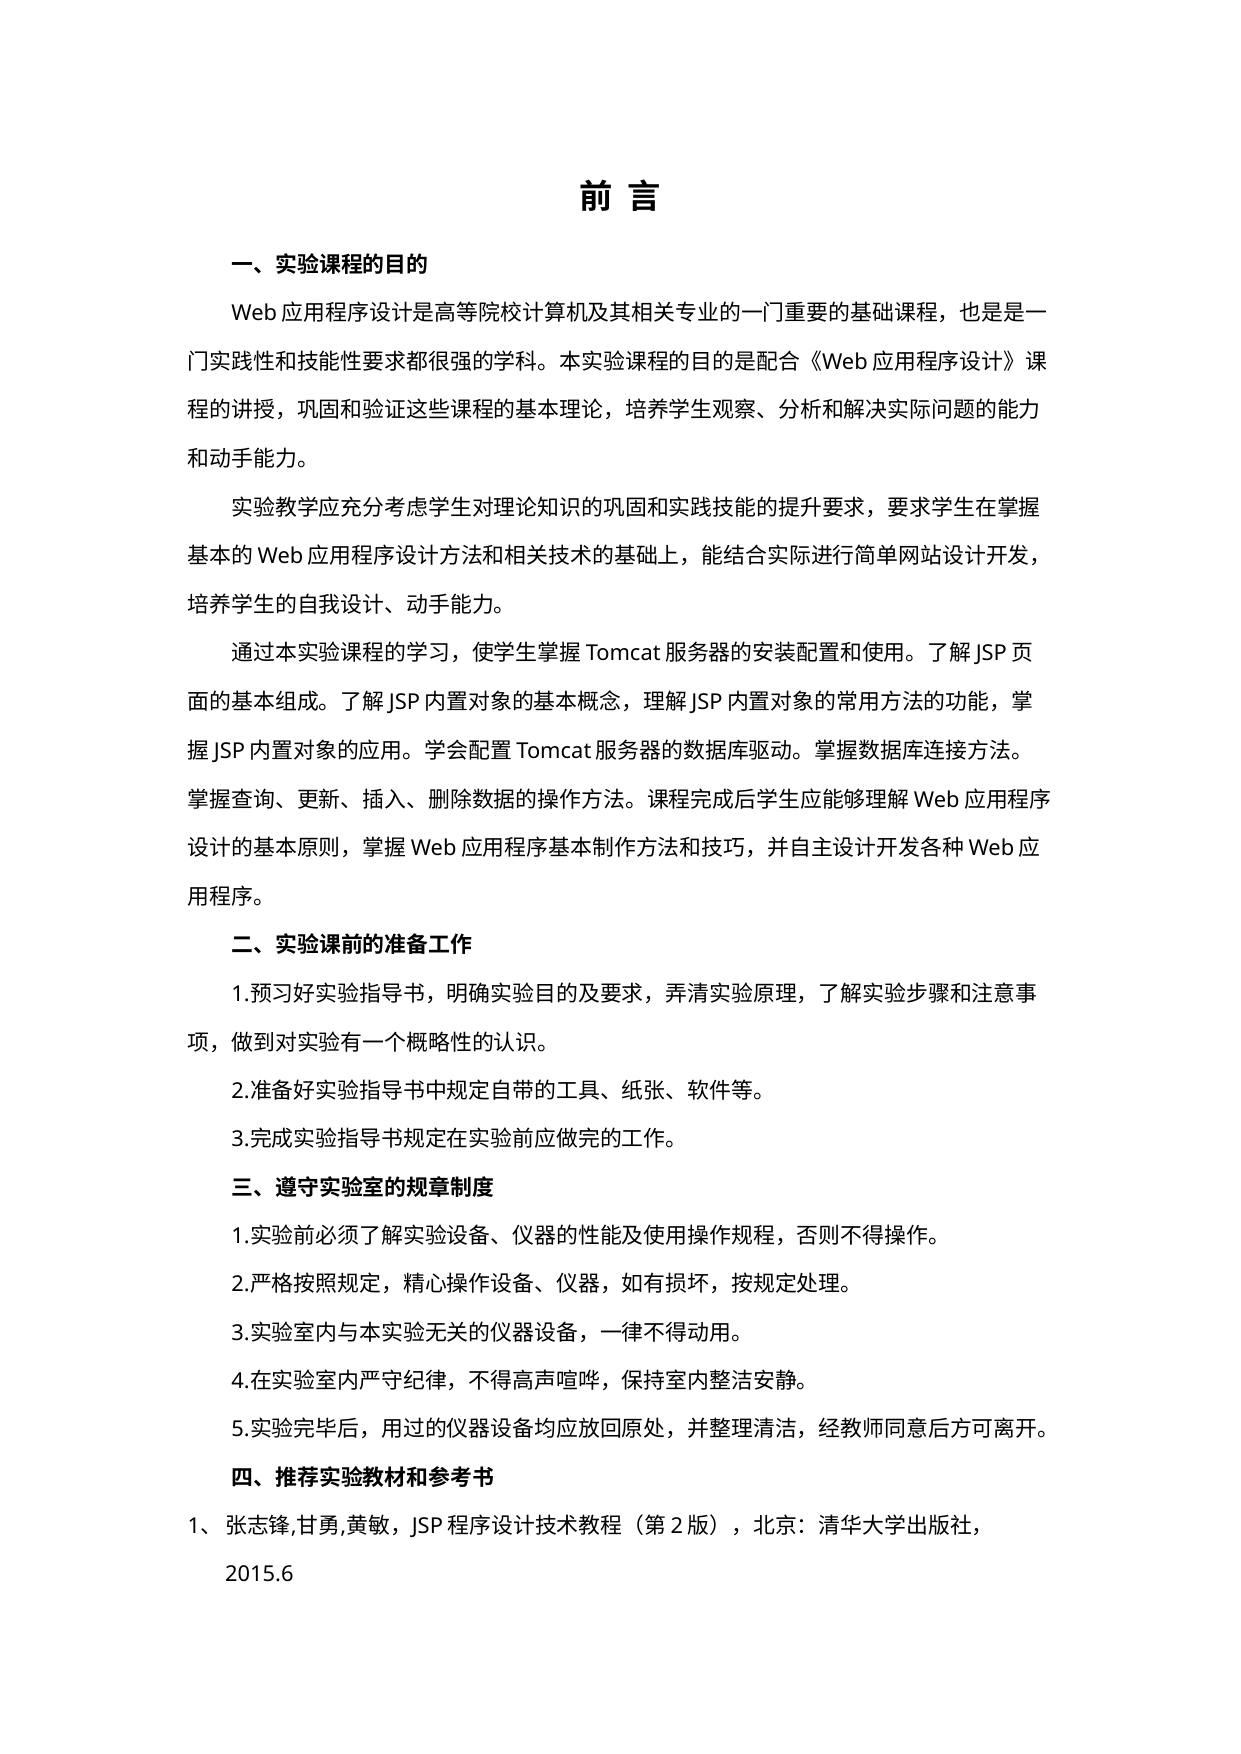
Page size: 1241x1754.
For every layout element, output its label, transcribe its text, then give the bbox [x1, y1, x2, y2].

text 1.预习好实验指导书，明确实验目的及要求，弄清实验原理，了解实验步骤和注意事项，做到对实验有一个概略性的认识。 [187, 975, 1053, 1057]
text 5.实验完毕后，用过的仪器设备均应放回原处，并整理清洁，经教师同意后方可离开。 [187, 1411, 1053, 1443]
text 通过本实验课程的学习，使学生掌握Tomcat服务器的安装配置和使用。了解JSP页面的基本组成。了解JSP内置对象的基本概念，理解JSP内置对象的常用方法的功能，掌握JSP内置对象的应用。学会配置Tomcat服务器的数据库驱动。掌握数据库连接方法。掌握查询、更新、插入、删除数据的操作方法。课程完成后学生应能够理解Web应用程序设计的基本原则，掌握Web应用程序基本制作方法和技巧，并自主设计开发各种Web应用程序。 [187, 635, 1053, 911]
text 实验教学应充分考虑学生对理论知识的巩固和实践技能的提升要求，要求学生在掌握基本的Web应用程序设计方法和相关技术的基础上，能结合实际进行简单网站设计开发，培养学生的自我设计、动手能力。 [187, 489, 1053, 619]
text 三、遵守实验室的规章制度 [187, 1169, 1053, 1202]
text 前 言 [187, 162, 1053, 227]
list 张志锋,甘勇,黄敏，JSP程序设计技术教程（第2版），北京：清华大学出版社，2015.6 [187, 1507, 1053, 1589]
text 3.实验室内与本实验无关的仪器设备，一律不得动用。 [187, 1314, 1053, 1347]
text 四、推荐实验教材和参考书 [187, 1459, 1053, 1492]
text 2.严格按照规定，精心操作设备、仪器，如有损坏，按规定处理。 [187, 1266, 1053, 1298]
text 二、实验课前的准备工作 [187, 927, 1053, 959]
text 3.完成实验指导书规定在实验前应做完的工作。 [187, 1121, 1053, 1153]
text Web应用程序设计是高等院校计算机及其相关专业的一门重要的基础课程，也是是一门实践性和技能性要求都很强的学科。本实验课程的目的是配合《Web应用程序设计》课程的讲授，巩固和验证这些课程的基本理论，培养学生观察、分析和解决实际问题的能力和动手能力。 [187, 294, 1053, 473]
text 1.实验前必须了解实验设备、仪器的性能及使用操作规程，否则不得操作。 [187, 1217, 1053, 1250]
text 2.准备好实验指导书中规定自带的工具、纸张、软件等。 [187, 1072, 1053, 1105]
text 一、实验课程的目的 [187, 246, 1053, 279]
text 4.在实验室内严守纪律，不得高声喧哗，保持室内整洁安静。 [187, 1362, 1053, 1395]
